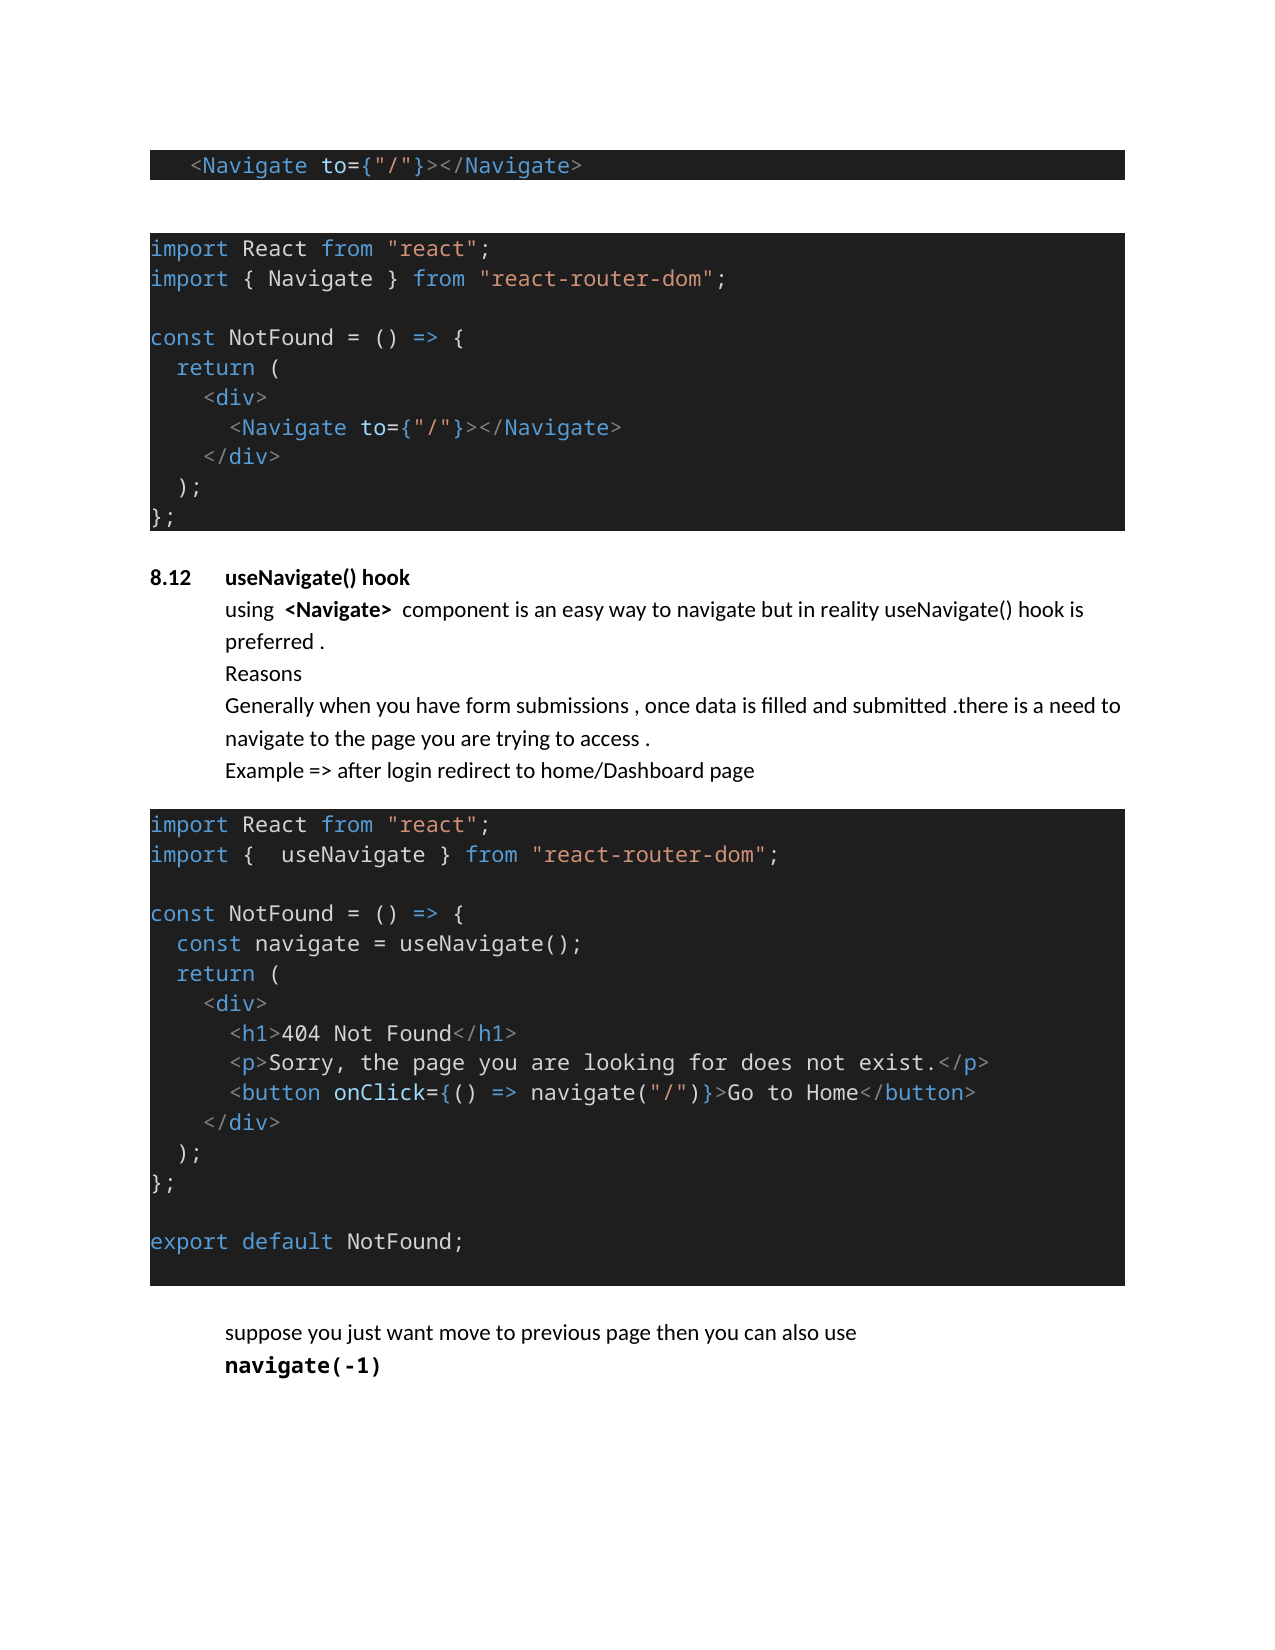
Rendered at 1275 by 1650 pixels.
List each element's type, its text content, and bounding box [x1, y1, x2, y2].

text import React from "react"; [150, 809, 1125, 839]
text }; [150, 501, 1125, 531]
text import { useNavigate } from "react-router-dom"; [150, 839, 1125, 869]
text <button onClick={() => navigate("/")}>Go to Home</button> [150, 1077, 1125, 1107]
list navigate(-1) [225, 1350, 1125, 1380]
text <div> [150, 988, 1125, 1018]
text export default NotFound; [150, 1226, 1125, 1256]
text const navigate = useNavigate(); [150, 928, 1125, 958]
list using <Navigate> component is an easy way to navigate but in reality useNavigate() hook is preferred . [225, 595, 1125, 655]
text return ( [150, 958, 1125, 988]
text import { Navigate } from "react-router-dom"; [150, 263, 1125, 292]
list Example => after login redirect to home/Dashboard page [225, 756, 1125, 784]
text <Navigate to={"/"}></Navigate> [150, 412, 1125, 441]
list Reasons [225, 659, 1125, 687]
text const NotFound = () => { [150, 898, 1125, 928]
text <Navigate to={"/"}></Navigate> [150, 150, 1125, 180]
text </div> [150, 441, 1125, 471]
text <div> [150, 382, 1125, 412]
text ); [150, 471, 1125, 501]
text ); [150, 1137, 1125, 1167]
text const NotFound = () => { [150, 322, 1125, 352]
text </div> [150, 1107, 1125, 1137]
text <p>Sorry, the page you are looking for does not exist.</p> [150, 1047, 1125, 1077]
text import React from "react"; [150, 233, 1125, 263]
list suppose you just want move to previous page then you can also use [225, 1318, 1125, 1346]
text }; [150, 1167, 1125, 1196]
text return ( [150, 352, 1125, 382]
text <h1>404 Not Found</h1> [150, 1018, 1125, 1047]
list useNavigate() hook [150, 563, 1125, 591]
list Generally when you have form submissions , once data is filled and submitted .there is a need to navigate to the page you are trying to access . [225, 692, 1125, 752]
